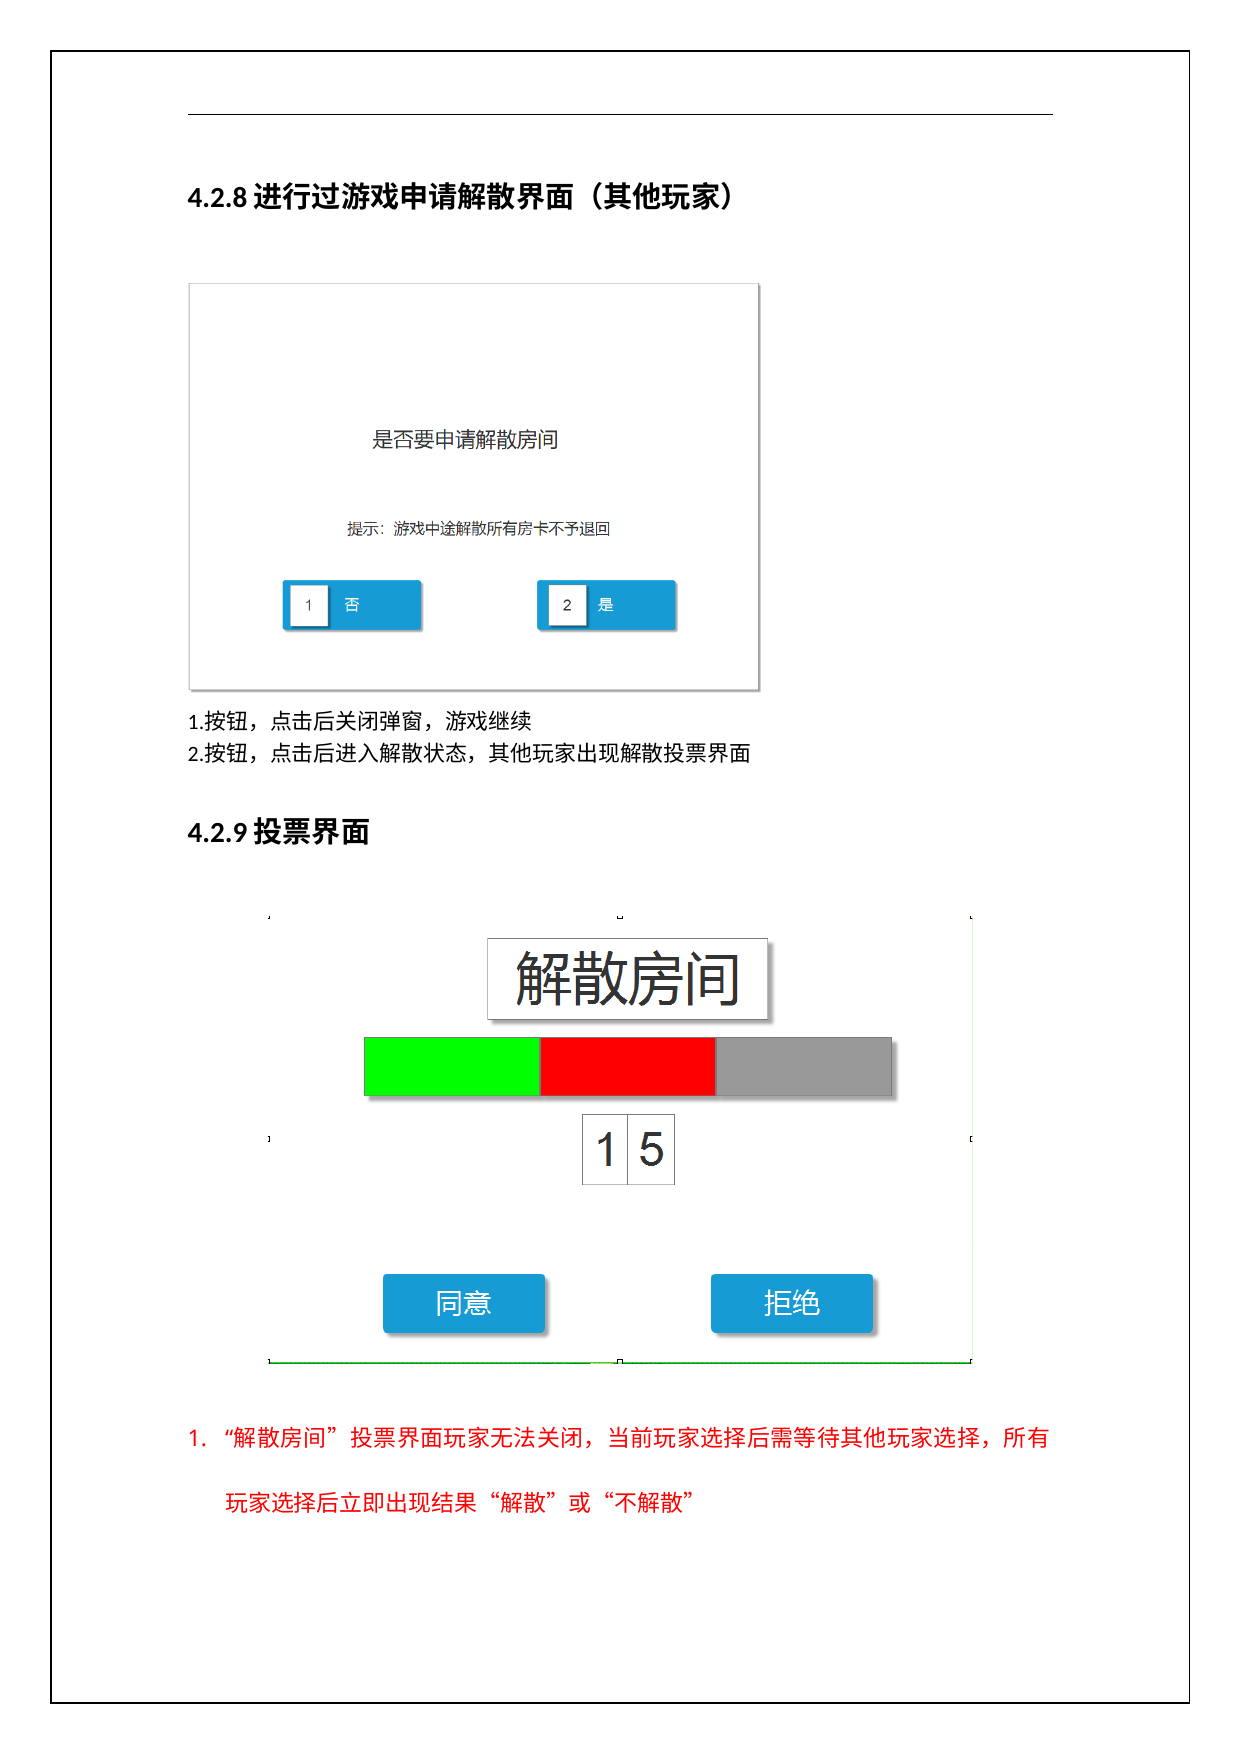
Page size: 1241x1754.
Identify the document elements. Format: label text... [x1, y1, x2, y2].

picture [267, 916, 973, 1364]
subtitle 4.2.9投票界面 [187, 797, 1053, 862]
list 按钮，点击后关闭弹窗，游戏继续 [187, 703, 1053, 736]
list 按钮，点击后进入解散状态，其他玩家出现解散投票界面 [187, 736, 1053, 768]
list “解散房间”投票界面玩家无法关闭，当前玩家选择后需等待其他玩家选择，所有玩家选择后立即出现结果“解散”或“不解散” [187, 1404, 1053, 1534]
subtitle 4.2.8进行过游戏申请解散界面（其他玩家） [187, 162, 1053, 227]
picture [187, 280, 761, 693]
